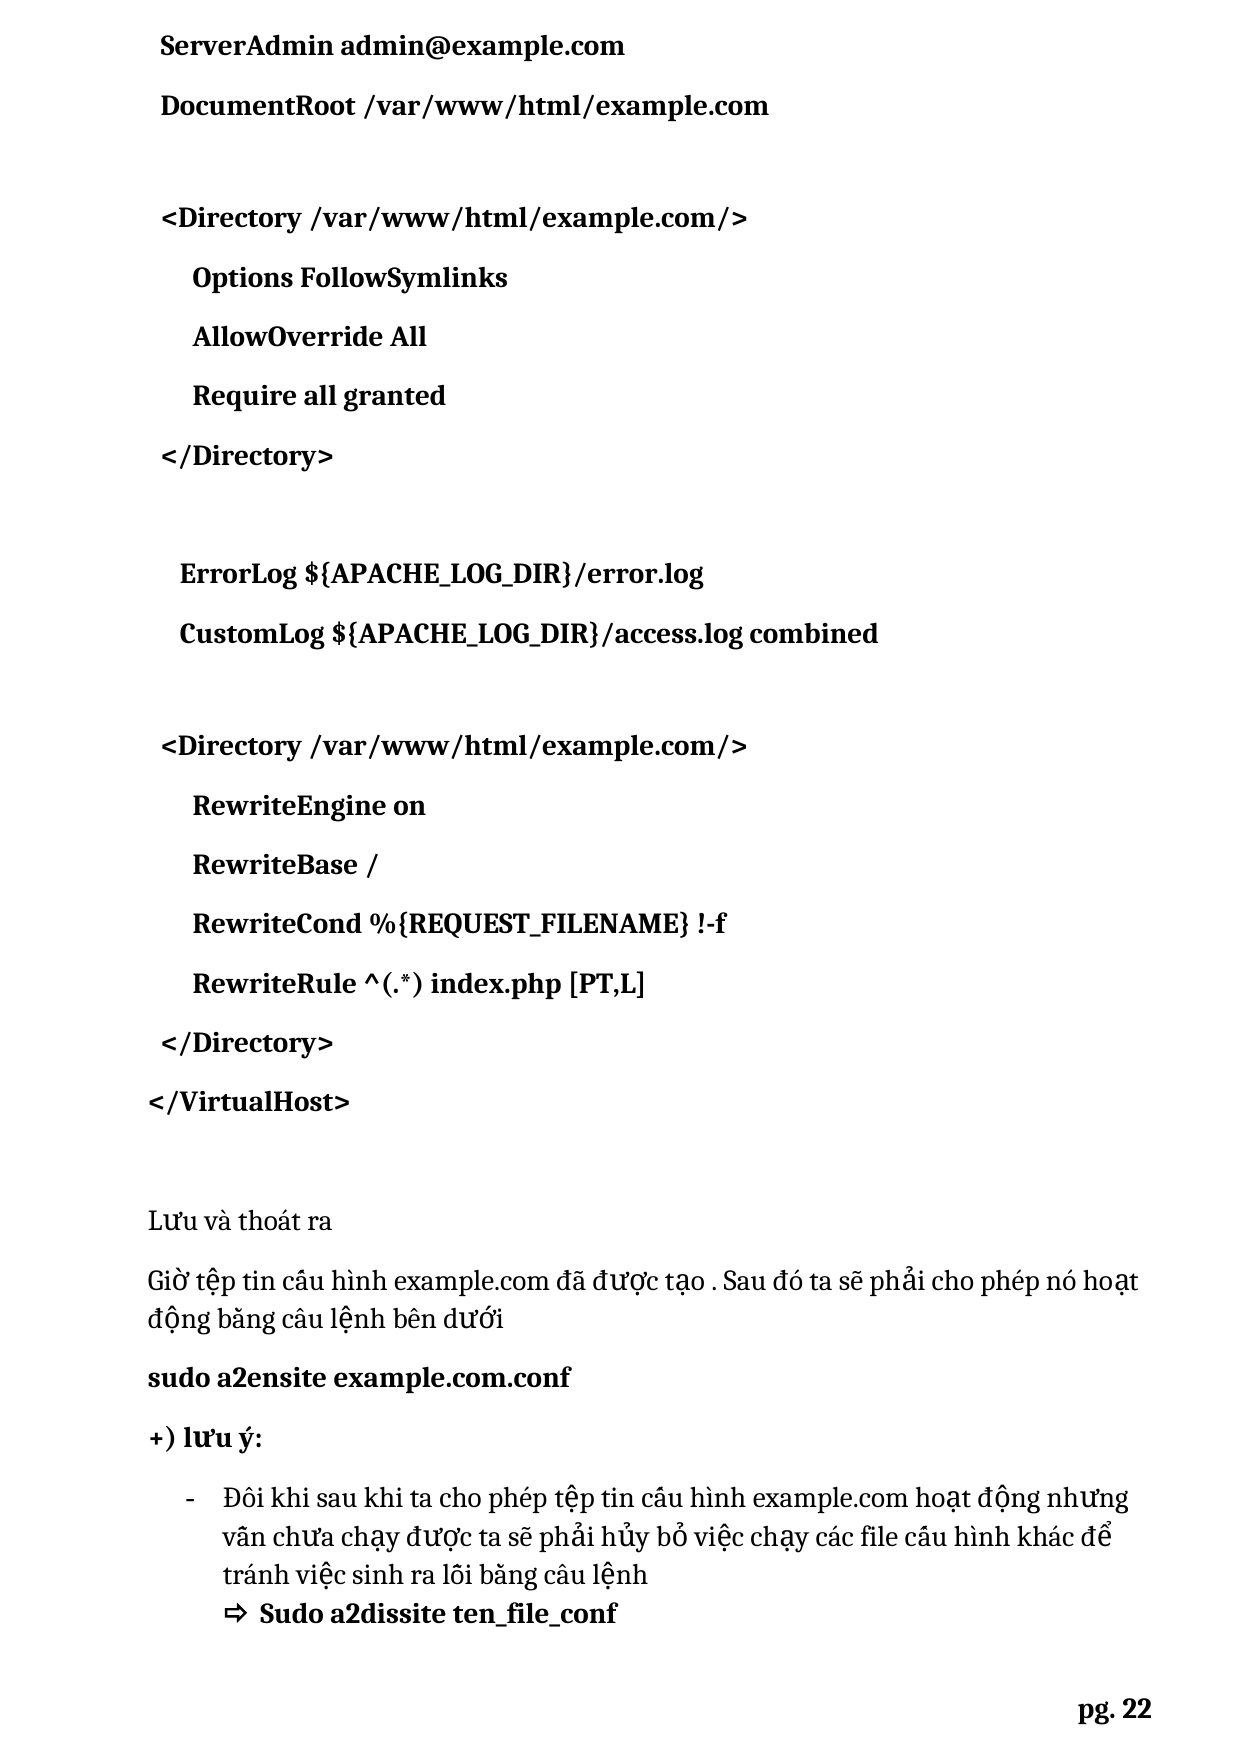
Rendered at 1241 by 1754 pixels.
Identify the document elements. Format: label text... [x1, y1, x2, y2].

text </Directory> [148, 439, 1152, 472]
text </VirtualHost> [148, 1086, 1152, 1119]
text ErrorLog ${APACHE_LOG_DIR}/error.log [148, 558, 1152, 591]
text Require all granted [148, 379, 1152, 413]
text AllowOverride All [148, 320, 1152, 354]
text <Directory /var/www/html/example.com/> [148, 201, 1152, 235]
list Đôi khi sau khi ta cho phép tệp tin cấu hình example.com hoạt động nhưng vẫn chưa chạy được ta sẽ phải hủy bỏ việc chạy các file cấu hình khác để tránh việc sinh ra lỗi bằng câu lệnh [185, 1480, 1152, 1592]
text Giờ tệp tin cấu hình example.com đã được tạo . Sau đó ta sẽ phải cho phép nó hoạt động bằng câu lệnh bên dưới [148, 1264, 1152, 1336]
text DocumentRoot /var/www/html/example.com [148, 89, 1152, 122]
text Lưu và thoát ra [148, 1204, 1152, 1238]
text ServerAdmin admin@example.com [148, 29, 1152, 63]
text <Directory /var/www/html/example.com/> [148, 729, 1152, 763]
text RewriteBase / [148, 848, 1152, 882]
text sudo a2ensite example.com.conf [148, 1362, 1152, 1395]
list Sudo a2dissite ten_file_conf [223, 1597, 1152, 1631]
text RewriteRule ^(.*) index.php [PT,L] [148, 967, 1152, 1000]
text CustomLog ${APACHE_LOG_DIR}/access.log combined [148, 617, 1152, 651]
text RewriteCond %{REQUEST_FILENAME} !-f [148, 907, 1152, 941]
text +) lưu ý: [148, 1421, 1152, 1454]
text RewriteEngine on [148, 789, 1152, 822]
text Options FollowSymlinks [148, 261, 1152, 294]
text </Directory> [148, 1026, 1152, 1060]
